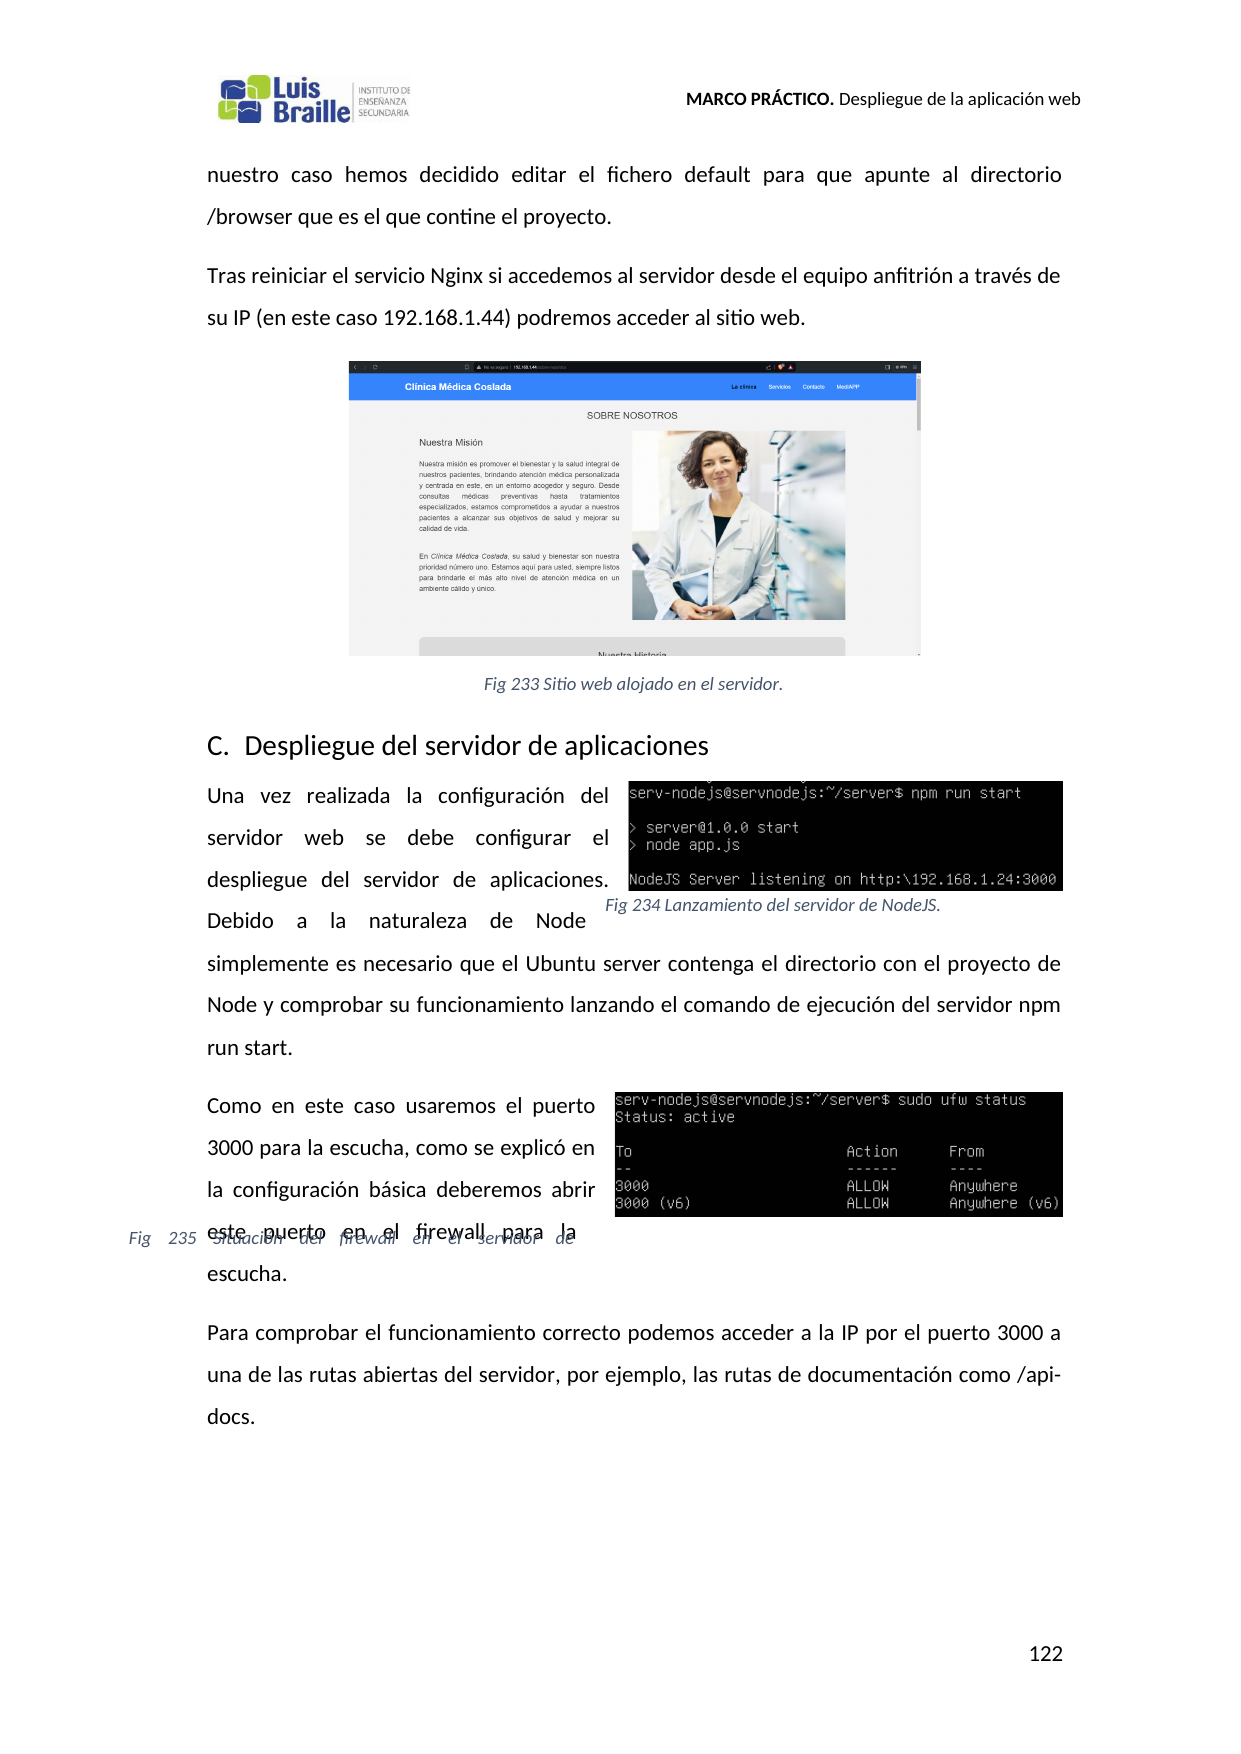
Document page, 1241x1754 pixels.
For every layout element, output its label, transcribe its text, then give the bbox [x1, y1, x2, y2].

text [207, 160, 1063, 230]
text Fig 233 Sitio web alojado en el servidor. [207, 672, 1063, 695]
picture [348, 361, 921, 656]
picture [628, 781, 1063, 891]
text Tras reiniciar el servicio Nginx si accedemos al servidor desde el equipo anfitrión a través de su IP (en este caso 192.168.1.44) podremos acceder al sitio web. [207, 261, 1063, 331]
text Para comprobar el funcionamiento correcto podemos acceder a la IP por el puerto 3000 a una de las rutas abiertas del servidor, por ejemplo, las rutas de documentación como /api-docs. [207, 1318, 1063, 1430]
list Despliegue del servidor de aplicaciones [207, 727, 1063, 763]
picture [614, 1092, 1063, 1217]
text Una vez realizada la configuración del servidor web se debe configurar el despliegue del servidor de aplicaciones. Debido a la naturaleza de Node simplemente es necesario que el Ubuntu server contenga el directorio con el proyecto de Node y comprobar su funcionamiento lanzando el comando de ejecución del servidor npm run start. [207, 781, 1063, 1061]
